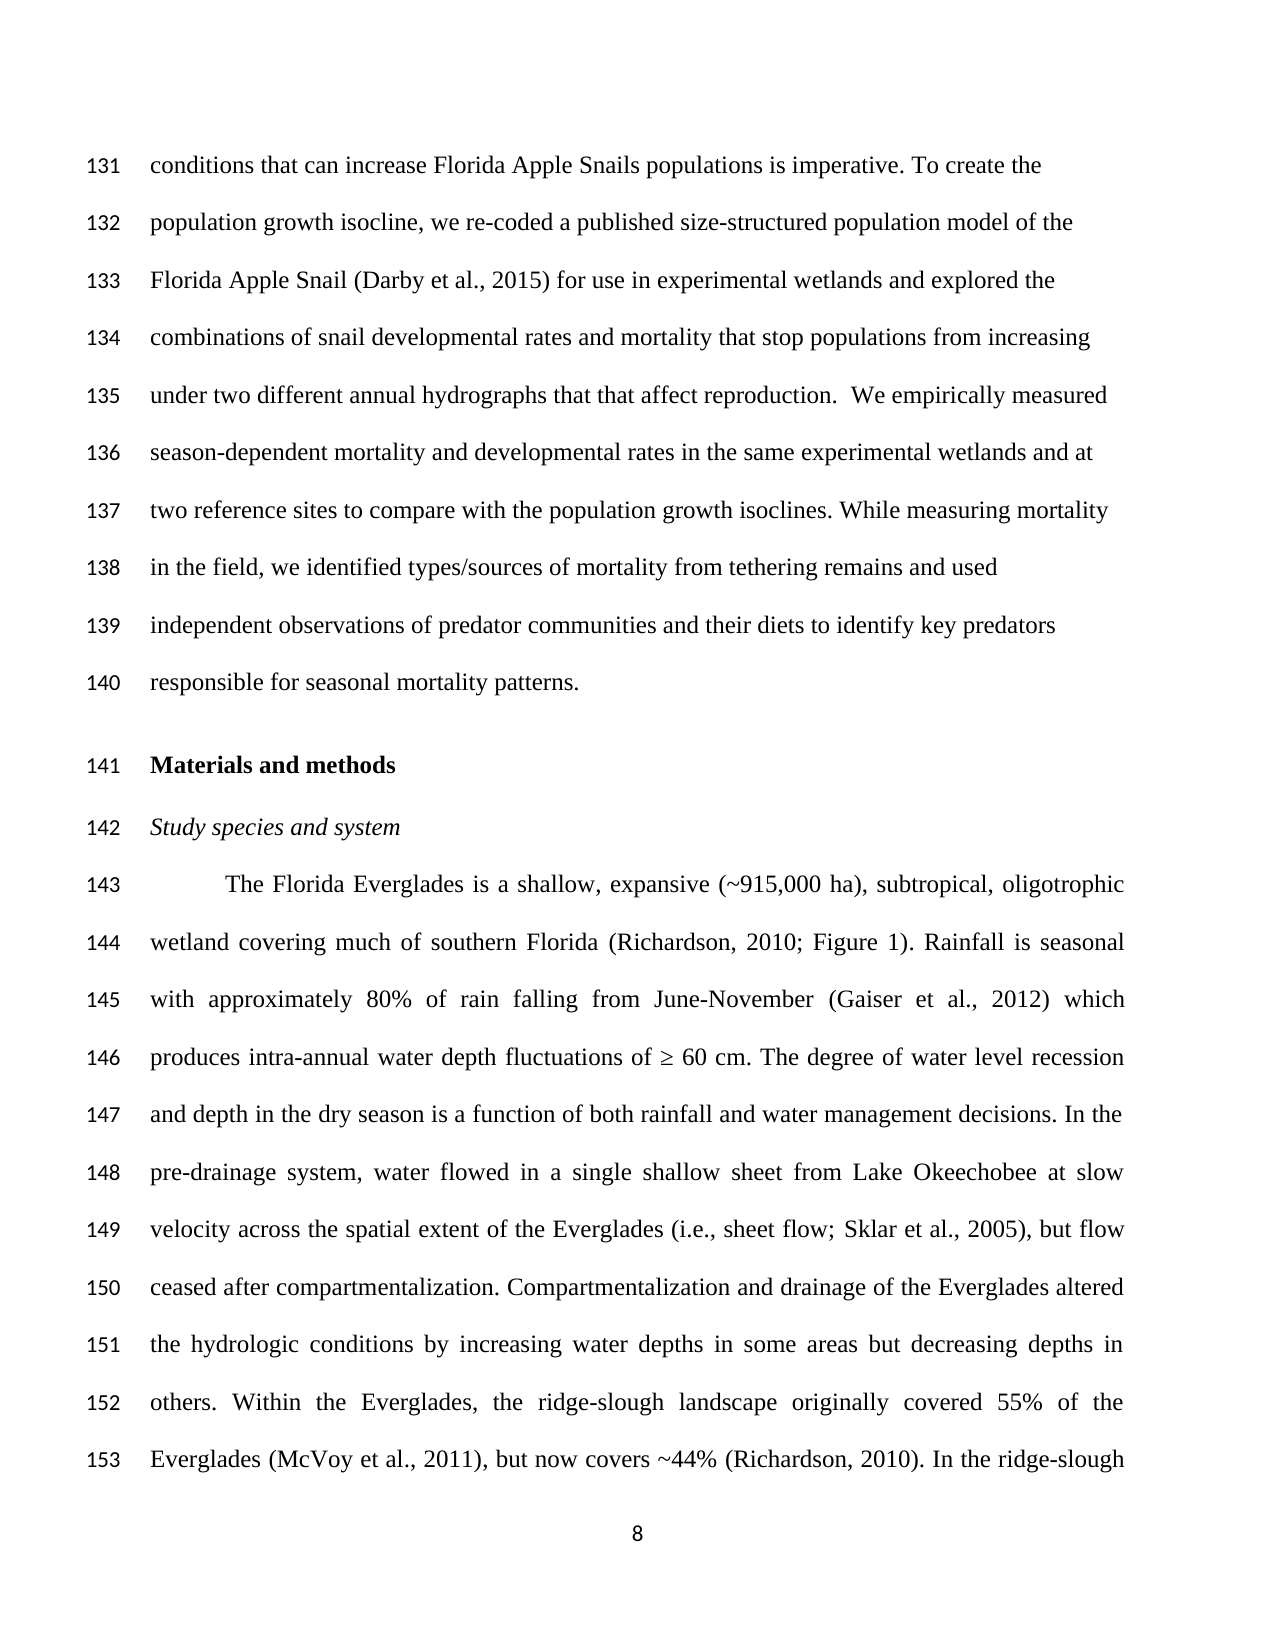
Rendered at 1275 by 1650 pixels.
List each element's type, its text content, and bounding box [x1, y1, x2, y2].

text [150, 869, 1125, 1473]
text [150, 150, 1125, 696]
subtitle Materials and methods [150, 750, 1125, 779]
subtitle Study species and system [150, 812, 1125, 840]
